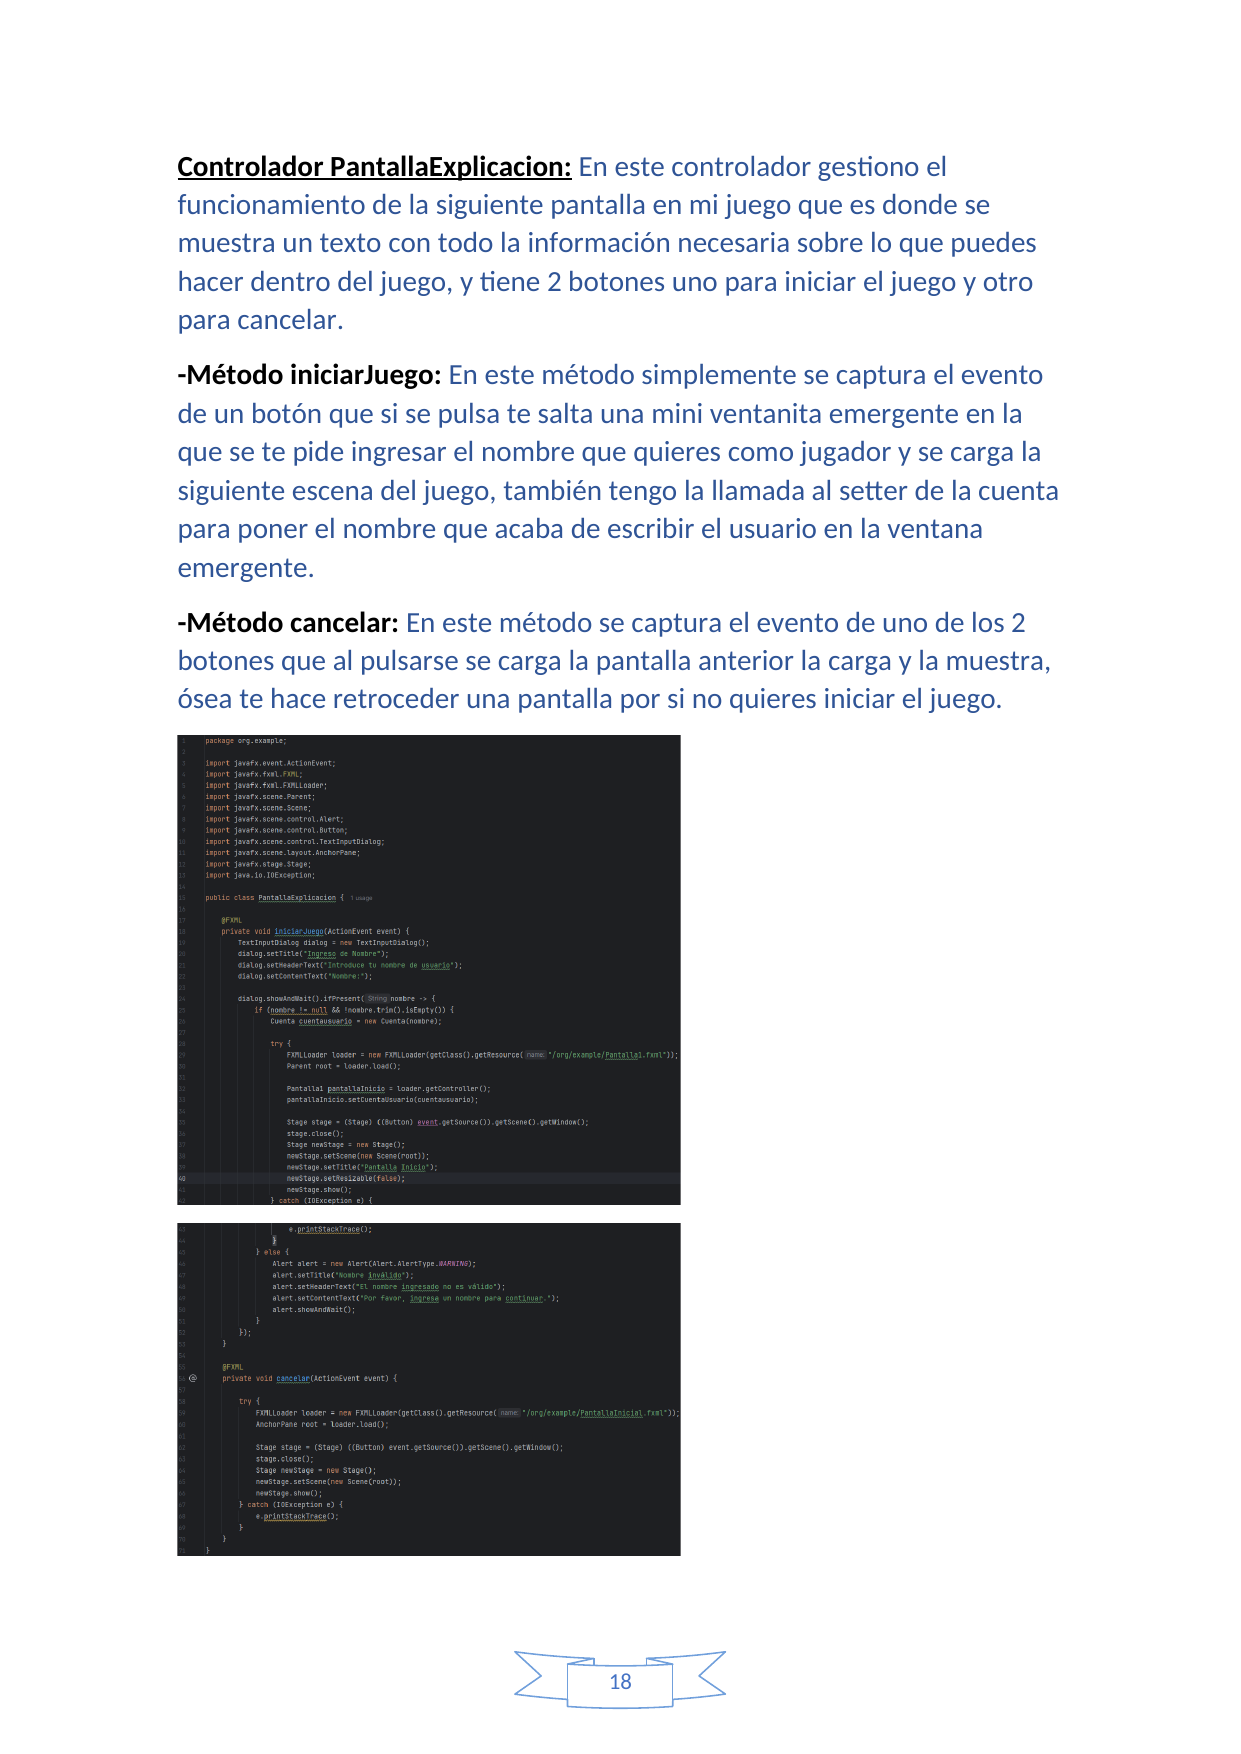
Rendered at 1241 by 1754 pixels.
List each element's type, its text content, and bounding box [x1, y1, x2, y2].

text Controlador PantallaExplicacion: En este controlador gestiono el funcionamiento de la siguiente pantalla en mi juego que es donde se muestra un texto con todo la información necesaria sobre lo que puedes hacer dentro del juego, y tiene 2 botones uno para iniciar el juego y otro para cancelar. [177, 148, 1063, 337]
picture [177, 735, 681, 1205]
text -Método iniciarJuego: En este método simplemente se captura el evento de un botón que si se pulsa te salta una mini ventanita emergente en la que se te pide ingresar el nombre que quieres como jugador y se carga la siguiente escena del juego, también tengo la llamada al setter de la cuenta para poner el nombre que acaba de escribir el usuario en la ventana emergente. [177, 356, 1063, 584]
picture [177, 1223, 681, 1556]
text -Método cancelar: En este método se captura el evento de uno de los 2 botones que al pulsarse se carga la pantalla anterior la carga y la muestra, ósea te hace retroceder una pantalla por si no quieres iniciar el juego. [177, 604, 1063, 716]
